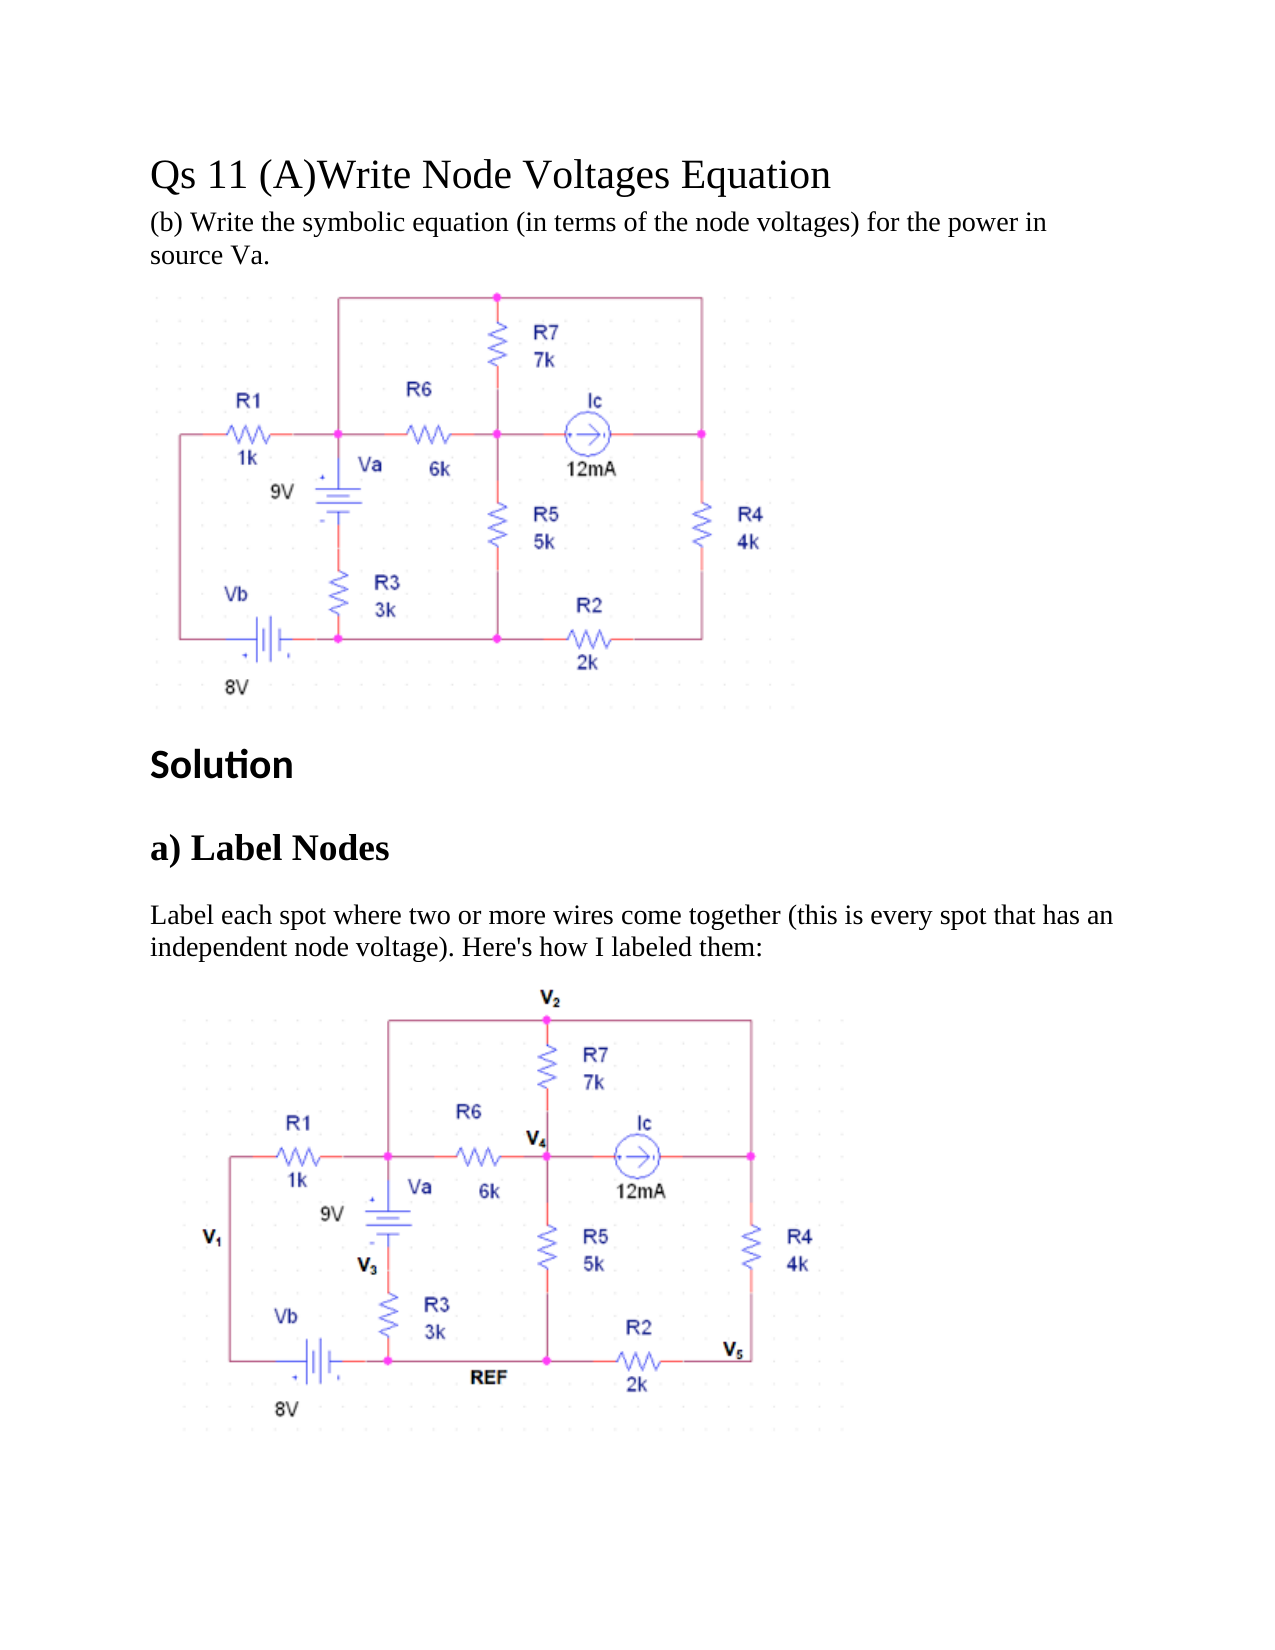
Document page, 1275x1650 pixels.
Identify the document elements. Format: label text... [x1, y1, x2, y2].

picture [150, 962, 858, 1472]
text (b) Write the symbolic equation (in terms of the node voltages) for the power in source Va. [150, 205, 1125, 270]
text Solution [150, 738, 1125, 789]
text Qs 11 (A)Write Node Voltages Equation [150, 150, 1125, 198]
picture [150, 277, 804, 725]
text a) Label Nodes [150, 825, 1125, 868]
